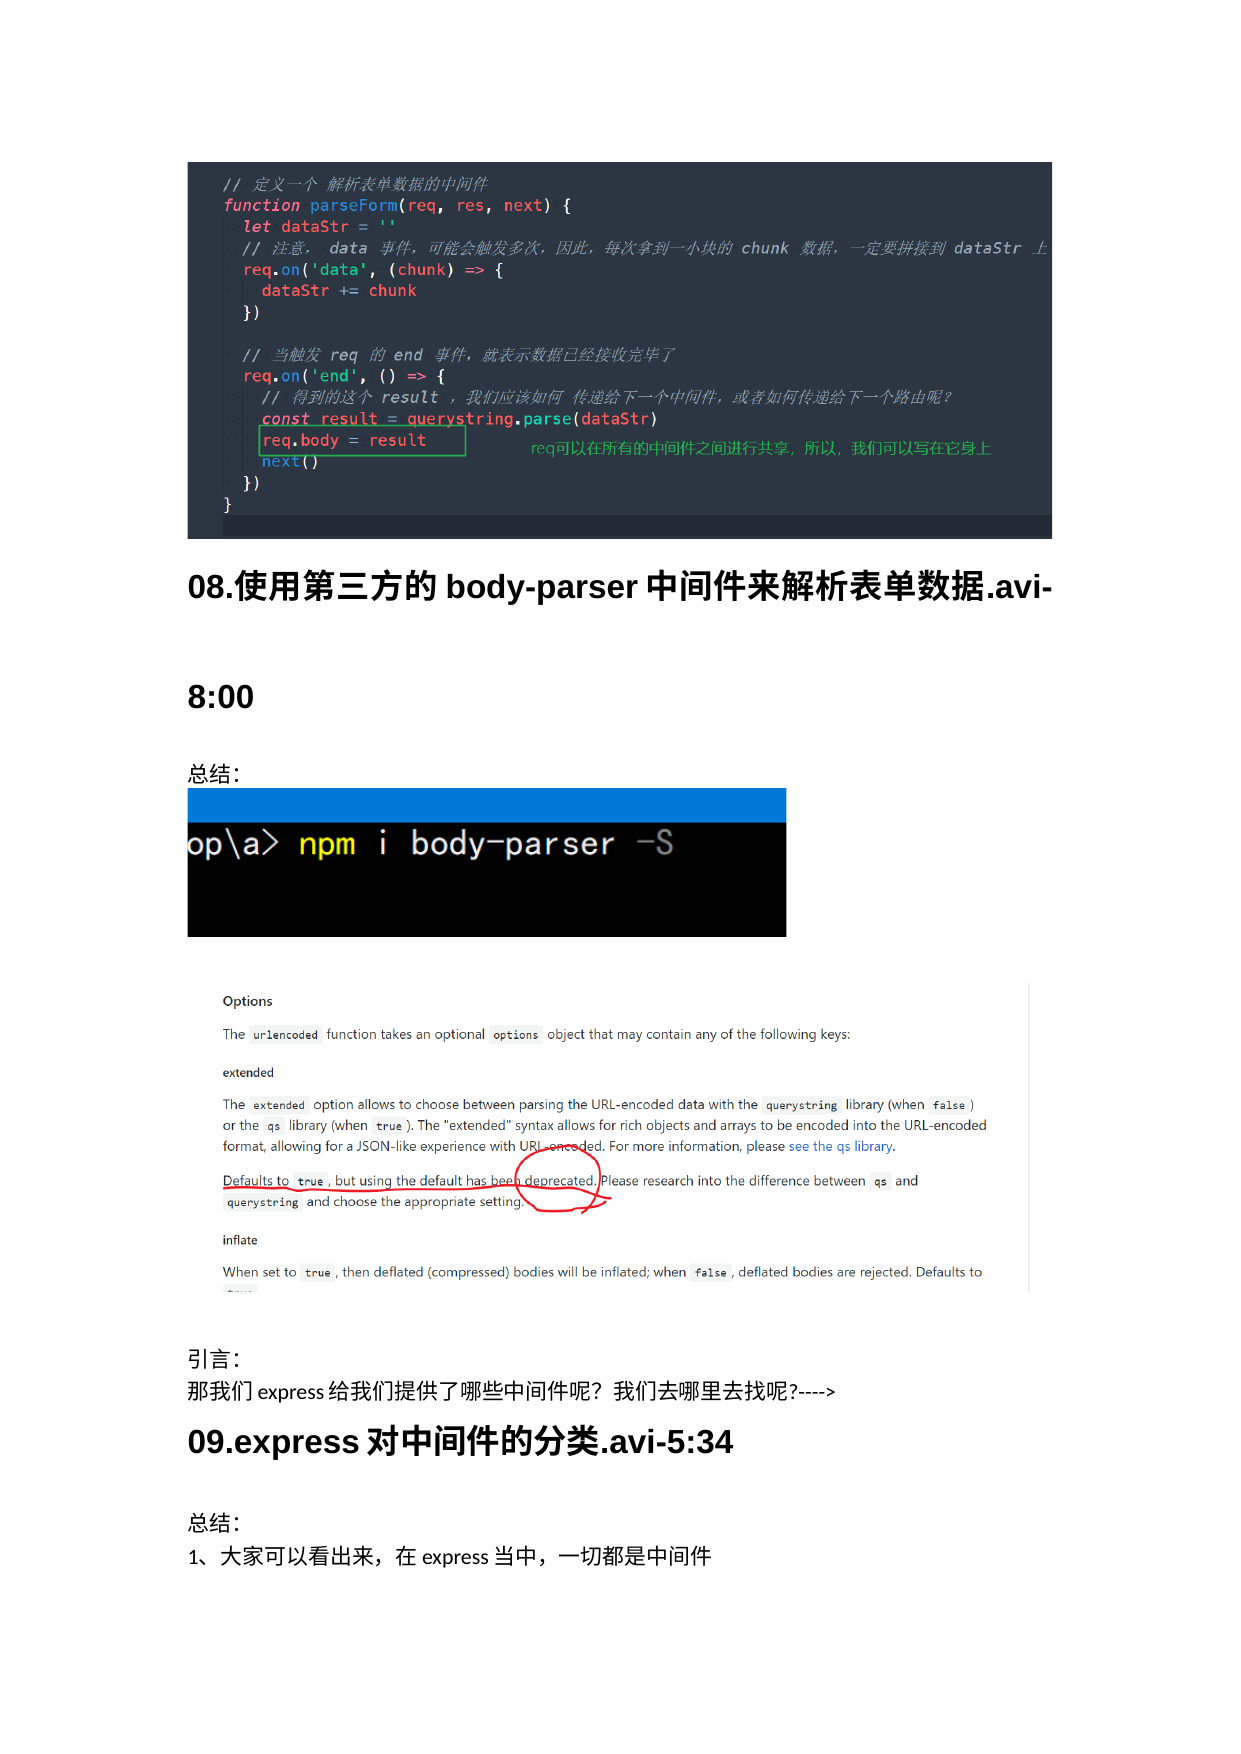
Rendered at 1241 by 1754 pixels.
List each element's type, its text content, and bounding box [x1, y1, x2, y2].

list 大家可以看出来，在express当中，一切都是中间件 [187, 1538, 1053, 1571]
subtitle 09.express对中间件的分类.avi-5:34 [187, 1406, 1053, 1471]
picture [187, 788, 787, 937]
text 总结： [187, 1506, 1053, 1538]
subtitle 08.使用第三方的body-parser中间件来解析表单数据.avi-8:00 [187, 552, 1053, 729]
text 那我们express给我们提供了哪些中间件呢？我们去哪里去找呢?----> [187, 1374, 1053, 1406]
text 引言： [187, 1341, 1053, 1374]
text 总结： [187, 756, 1053, 789]
picture [187, 983, 1053, 1292]
picture [187, 162, 1053, 539]
